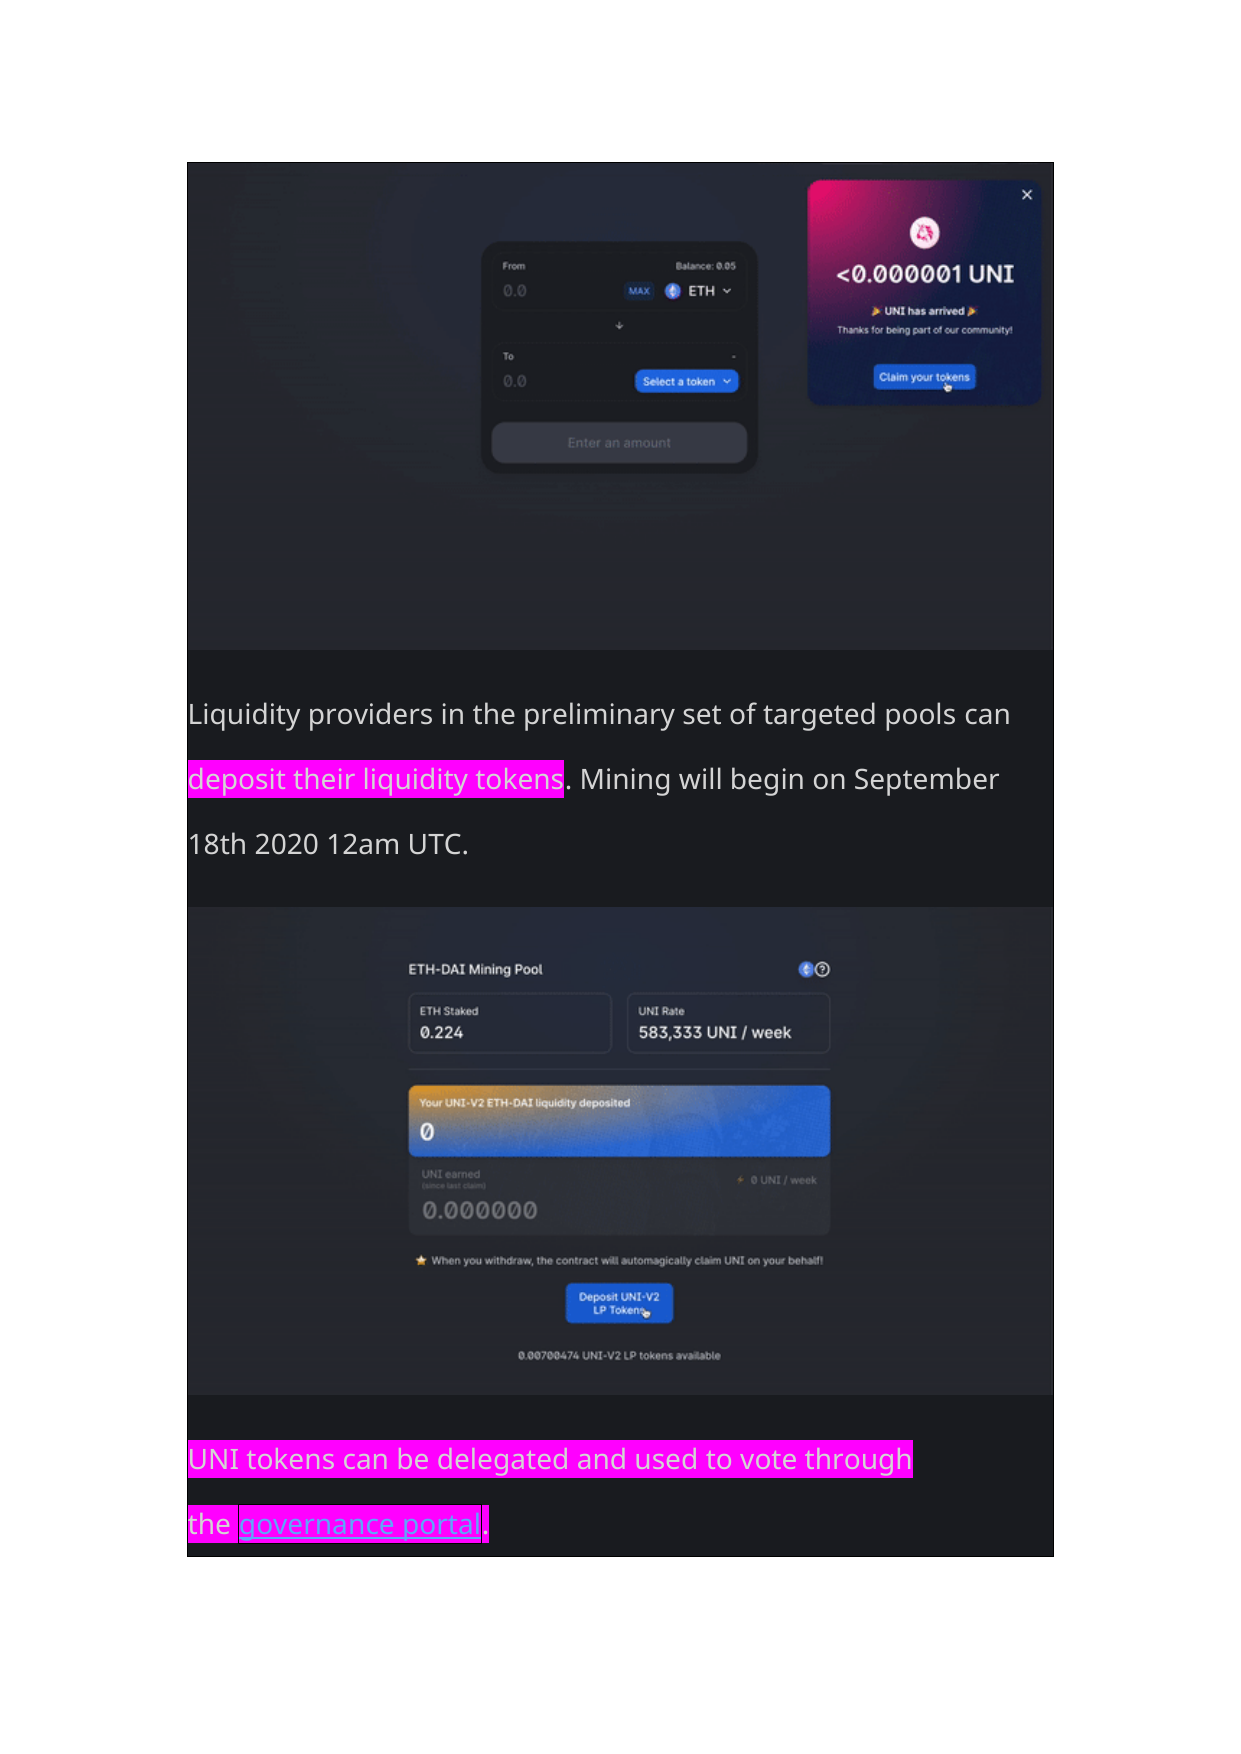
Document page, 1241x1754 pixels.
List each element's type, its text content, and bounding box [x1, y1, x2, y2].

text Liquidity providers in the preliminary set of targeted pools can deposit their liquidity tokens. Mining will begin on September 18th 2020 12am UTC. [188, 681, 1053, 876]
text UNI tokens can be delegated and used to vote through the governance portal. [188, 1426, 1053, 1556]
picture [188, 163, 1053, 650]
picture [188, 907, 1053, 1395]
